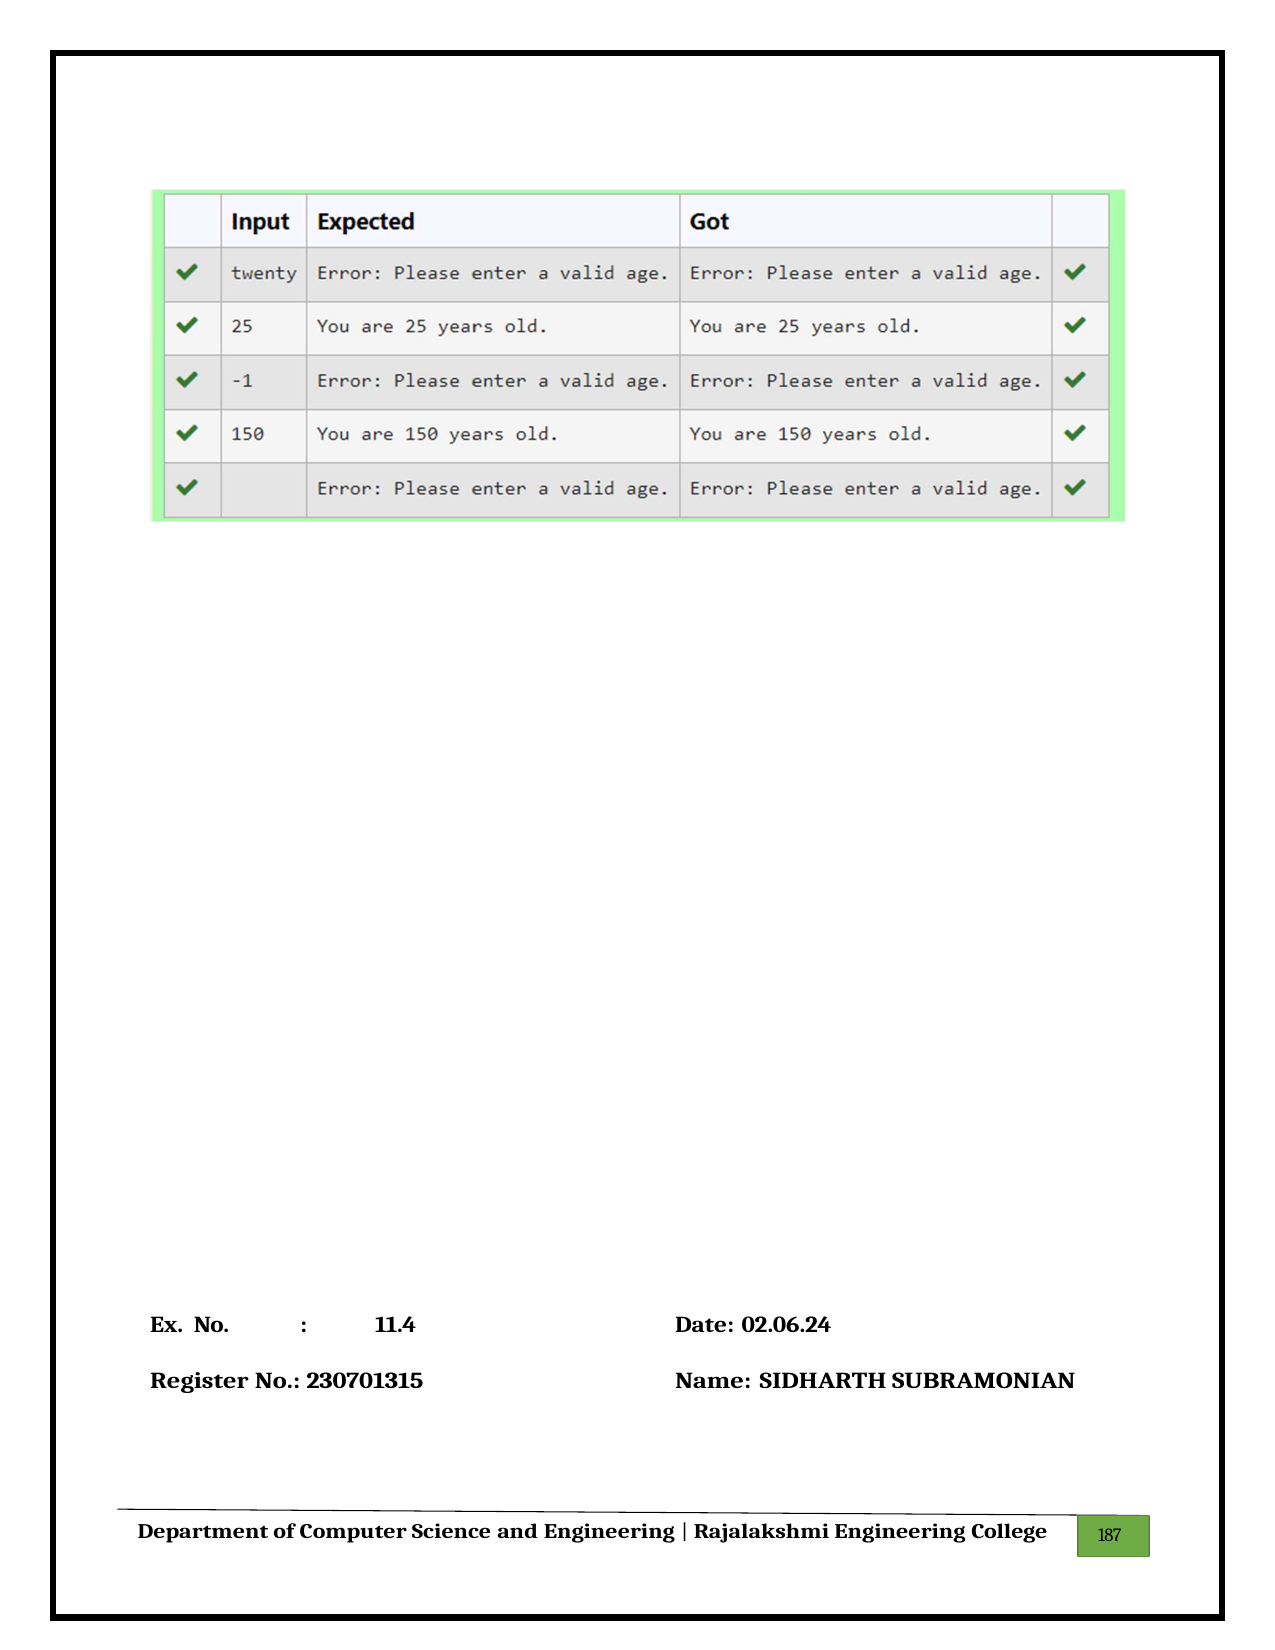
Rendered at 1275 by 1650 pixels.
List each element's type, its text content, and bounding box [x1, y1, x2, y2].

text Ex. No. : 11.4 Date: 02.06.24 [150, 1312, 1206, 1338]
text Register No.: 230701315 Name: SIDHARTH SUBRAMONIAN [150, 1368, 1206, 1394]
picture [149, 189, 1125, 522]
